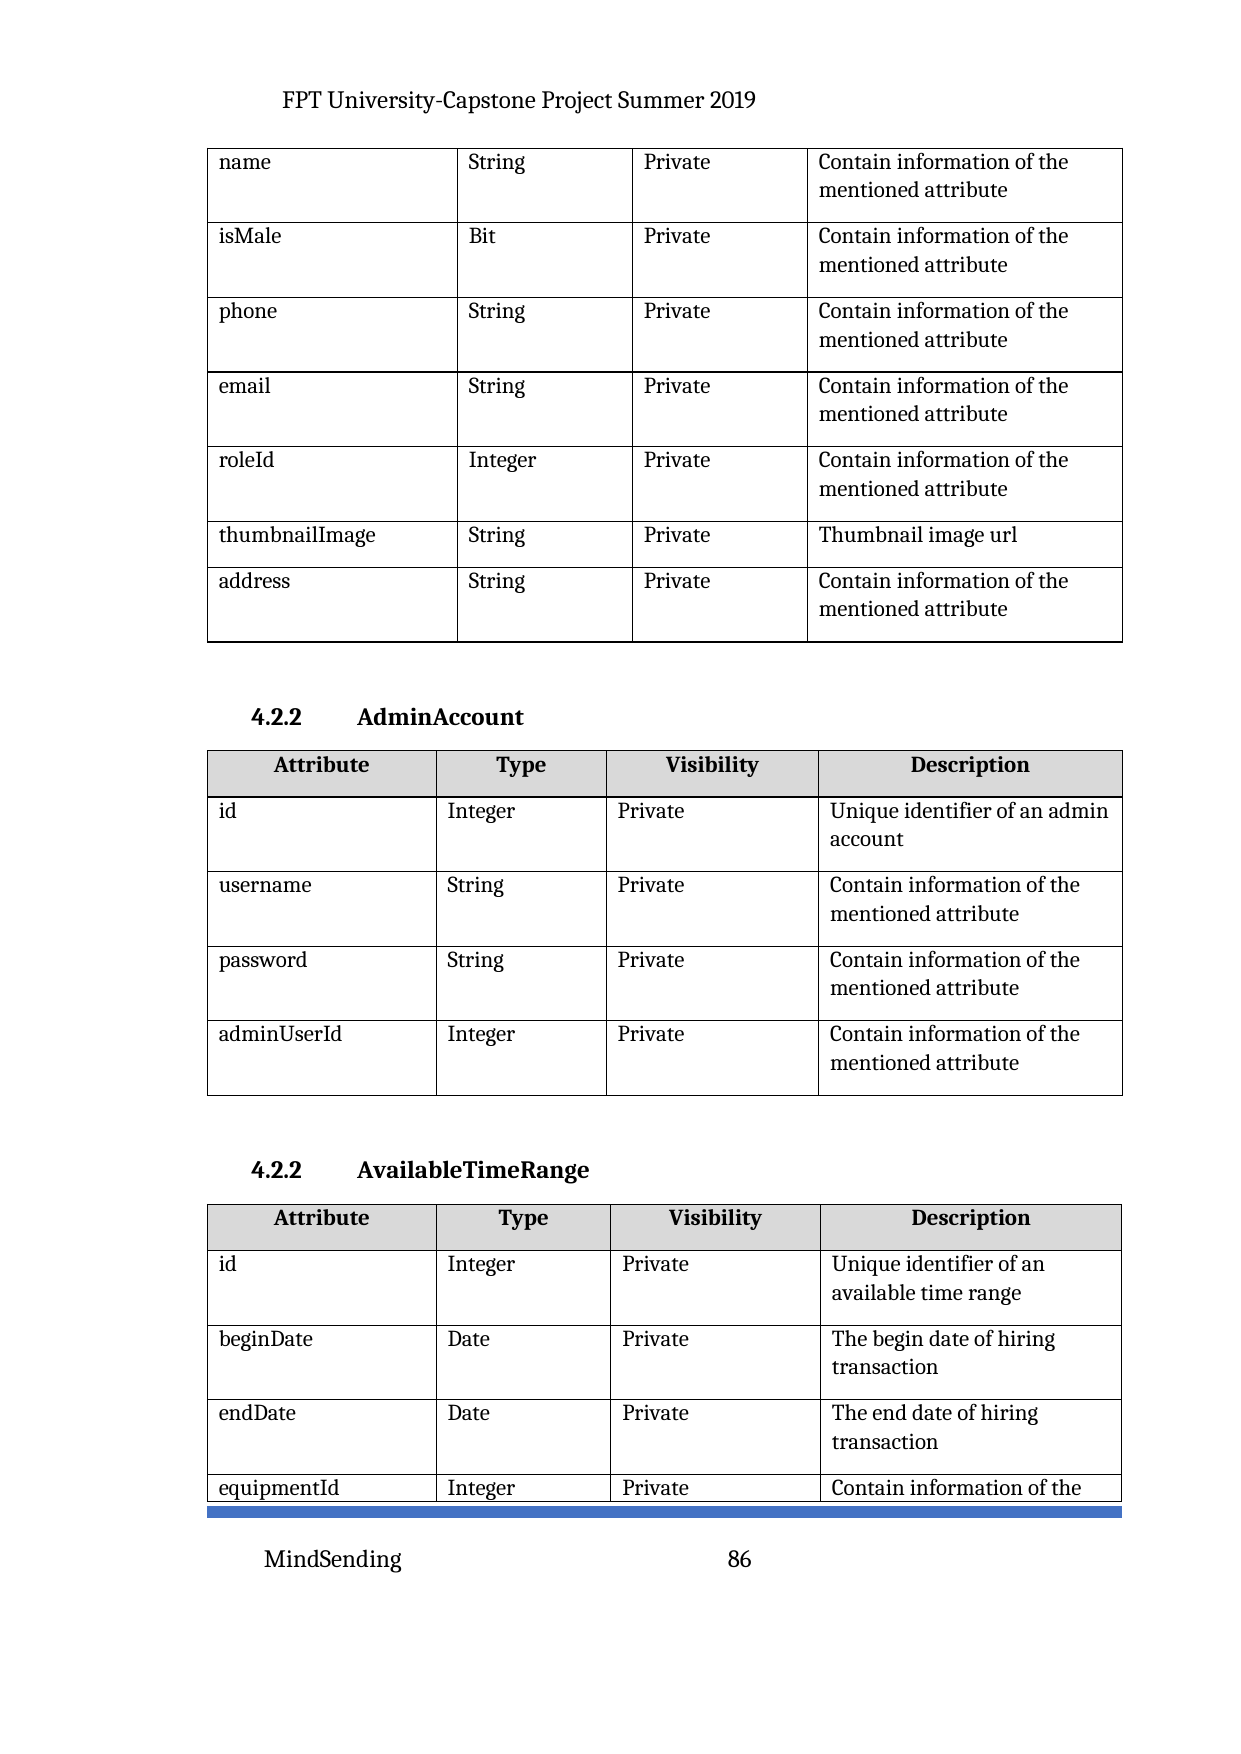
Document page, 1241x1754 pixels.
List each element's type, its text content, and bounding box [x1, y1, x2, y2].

table_cell Contain information of the mentioned attribute [808, 373, 1122, 446]
table_cell Private [633, 223, 807, 297]
table_cell roleId [208, 447, 457, 521]
table_cell Thumbnail image url [808, 522, 1122, 567]
table_cell Private [607, 872, 818, 946]
table_cell The end date of hiring transaction [821, 1400, 1121, 1474]
table_header Visibility [607, 751, 818, 796]
table_cell Contain information of the mentioned attribute [808, 223, 1122, 297]
table_cell String [458, 298, 632, 371]
table_cell Contain information of the mentioned attribute [819, 1021, 1122, 1095]
table_cell Contain information of the mentioned attribute [819, 872, 1122, 946]
table_cell Private [633, 373, 807, 446]
table_cell Private [611, 1326, 820, 1399]
table_cell Contain information of the mentioned attribute [808, 298, 1122, 371]
table_cell id [208, 798, 436, 871]
table_cell The begin date of hiring transaction [821, 1326, 1121, 1399]
table_cell Private [633, 522, 807, 567]
table_cell username [208, 872, 436, 946]
table_cell adminUserId [208, 1021, 436, 1095]
subtitle AvailableTimeRange [206, 1156, 1122, 1185]
table_cell beginDate [208, 1326, 436, 1399]
table_cell Bit [458, 223, 632, 297]
table_header Type [437, 751, 606, 796]
table_header Visibility [611, 1205, 820, 1250]
table_cell String [458, 522, 632, 567]
subtitle AdminAccount [206, 703, 1122, 731]
table_cell Contain information of the mentioned attribute [819, 947, 1122, 1020]
table_cell Private [611, 1251, 820, 1324]
table_cell name [208, 149, 457, 222]
table_cell Private [607, 798, 818, 871]
table_header Description [821, 1205, 1121, 1250]
table_cell String [437, 872, 606, 946]
table_cell Date [437, 1400, 610, 1474]
table_cell password [208, 947, 436, 1020]
table_header Description [819, 751, 1122, 796]
table_cell Private [607, 947, 818, 1020]
table_cell Date [437, 1326, 610, 1399]
table_cell thumbnailImage [208, 522, 457, 567]
table_cell String [437, 947, 606, 1020]
table_cell Private [633, 149, 807, 222]
table_cell Private [611, 1400, 820, 1474]
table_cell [821, 1475, 1121, 1501]
table_cell Contain information of the mentioned attribute [808, 149, 1122, 222]
table_cell phone [208, 298, 457, 371]
table_cell Private [633, 447, 807, 521]
table_cell Unique identifier of an admin account [819, 798, 1122, 871]
table_cell address [208, 568, 457, 641]
table_cell Private [633, 568, 807, 641]
table_header Type [437, 1205, 610, 1250]
table_cell Integer [437, 798, 606, 871]
table_cell Contain information of the mentioned attribute [808, 447, 1122, 521]
table_cell String [458, 149, 632, 222]
table_cell Private [607, 1021, 818, 1095]
table_cell String [458, 568, 632, 641]
table_cell Unique identifier of an available time range [821, 1251, 1121, 1324]
table_cell Integer [437, 1475, 610, 1501]
table_cell equipmentId [208, 1475, 436, 1501]
table_cell Private [633, 298, 807, 371]
table_header Attribute [208, 751, 436, 796]
table_cell Integer [437, 1251, 610, 1324]
table_cell endDate [208, 1400, 436, 1474]
table_header Attribute [208, 1205, 436, 1250]
table_cell Private [611, 1475, 820, 1501]
table_cell isMale [208, 223, 457, 297]
table_cell id [208, 1251, 436, 1324]
table_cell Contain information of the mentioned attribute [808, 568, 1122, 641]
table_cell Integer [458, 447, 632, 521]
table_cell Integer [437, 1021, 606, 1095]
table_cell email [208, 373, 457, 446]
table_cell String [458, 373, 632, 446]
